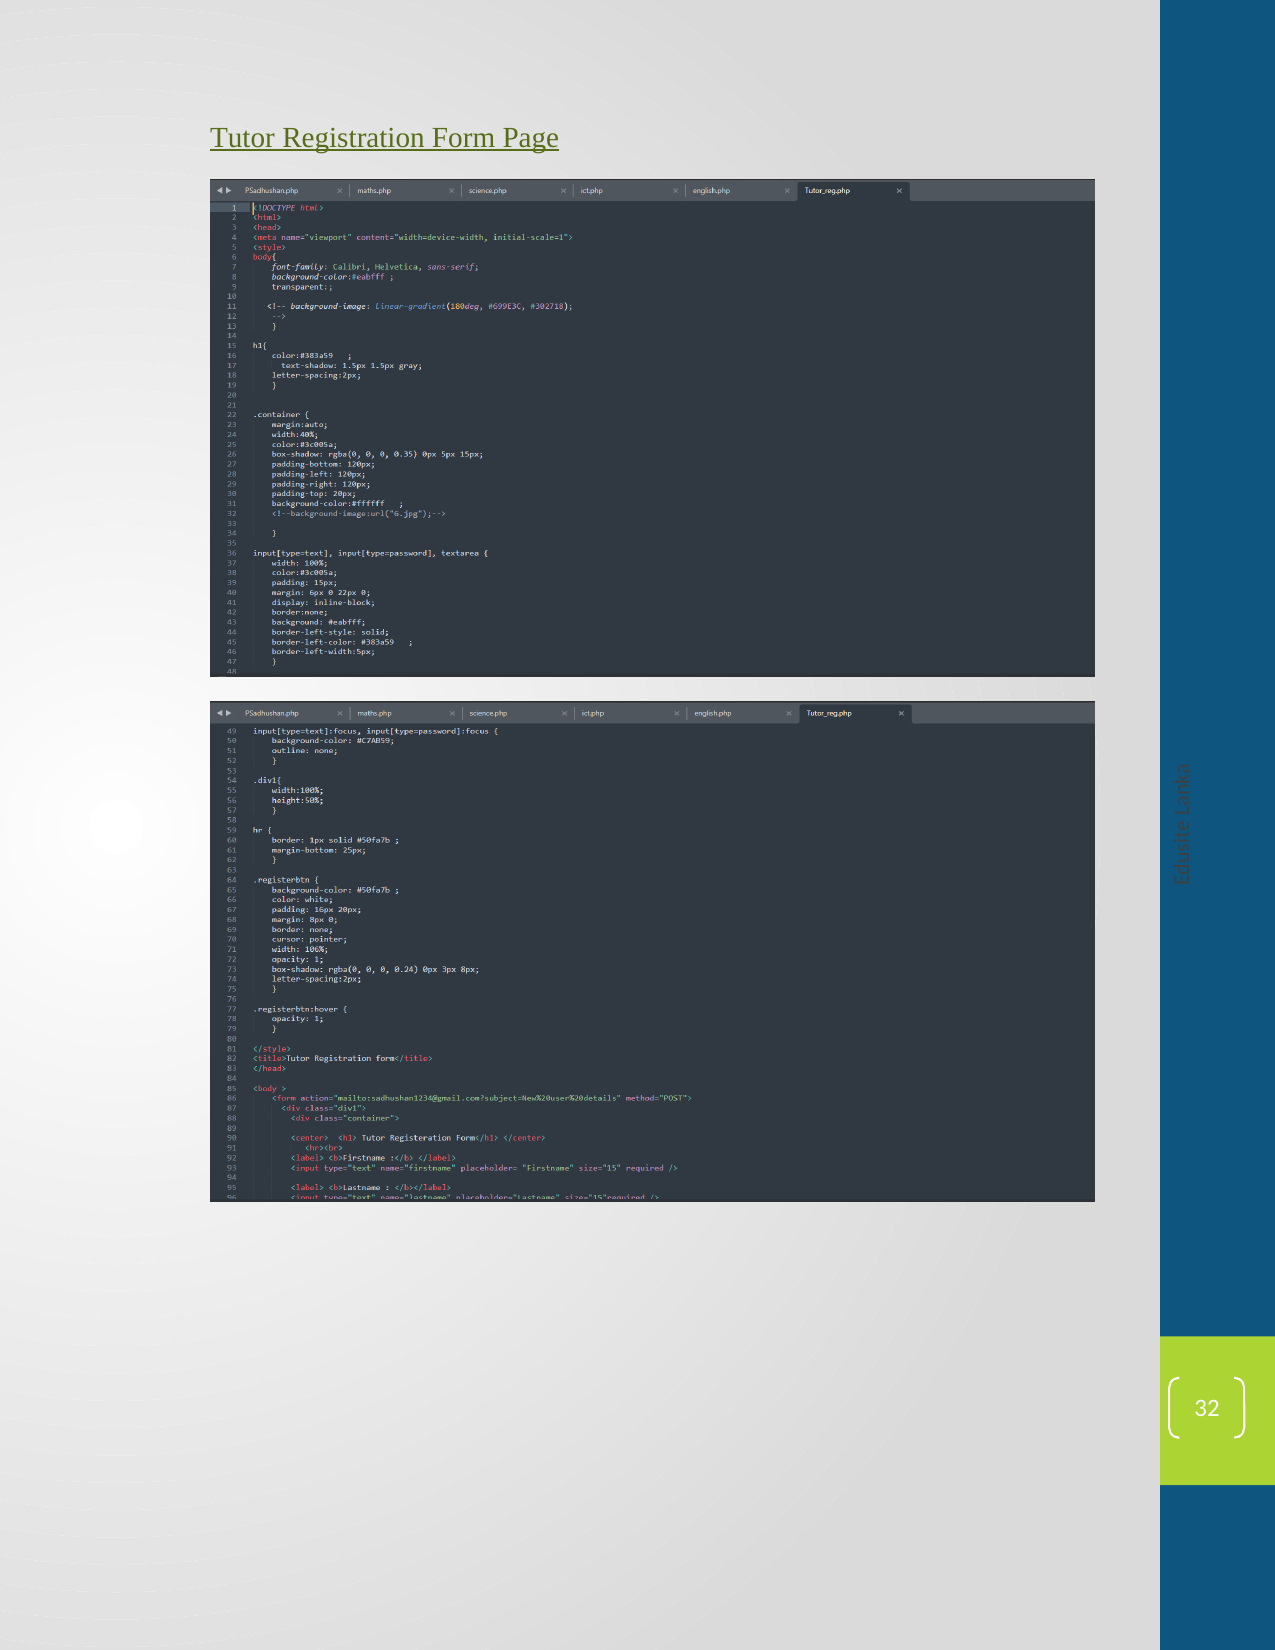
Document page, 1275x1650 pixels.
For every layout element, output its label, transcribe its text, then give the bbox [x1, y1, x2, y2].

text Tutor Registration Form Page [210, 120, 1095, 153]
picture [210, 179, 1095, 677]
picture [210, 701, 1095, 1202]
